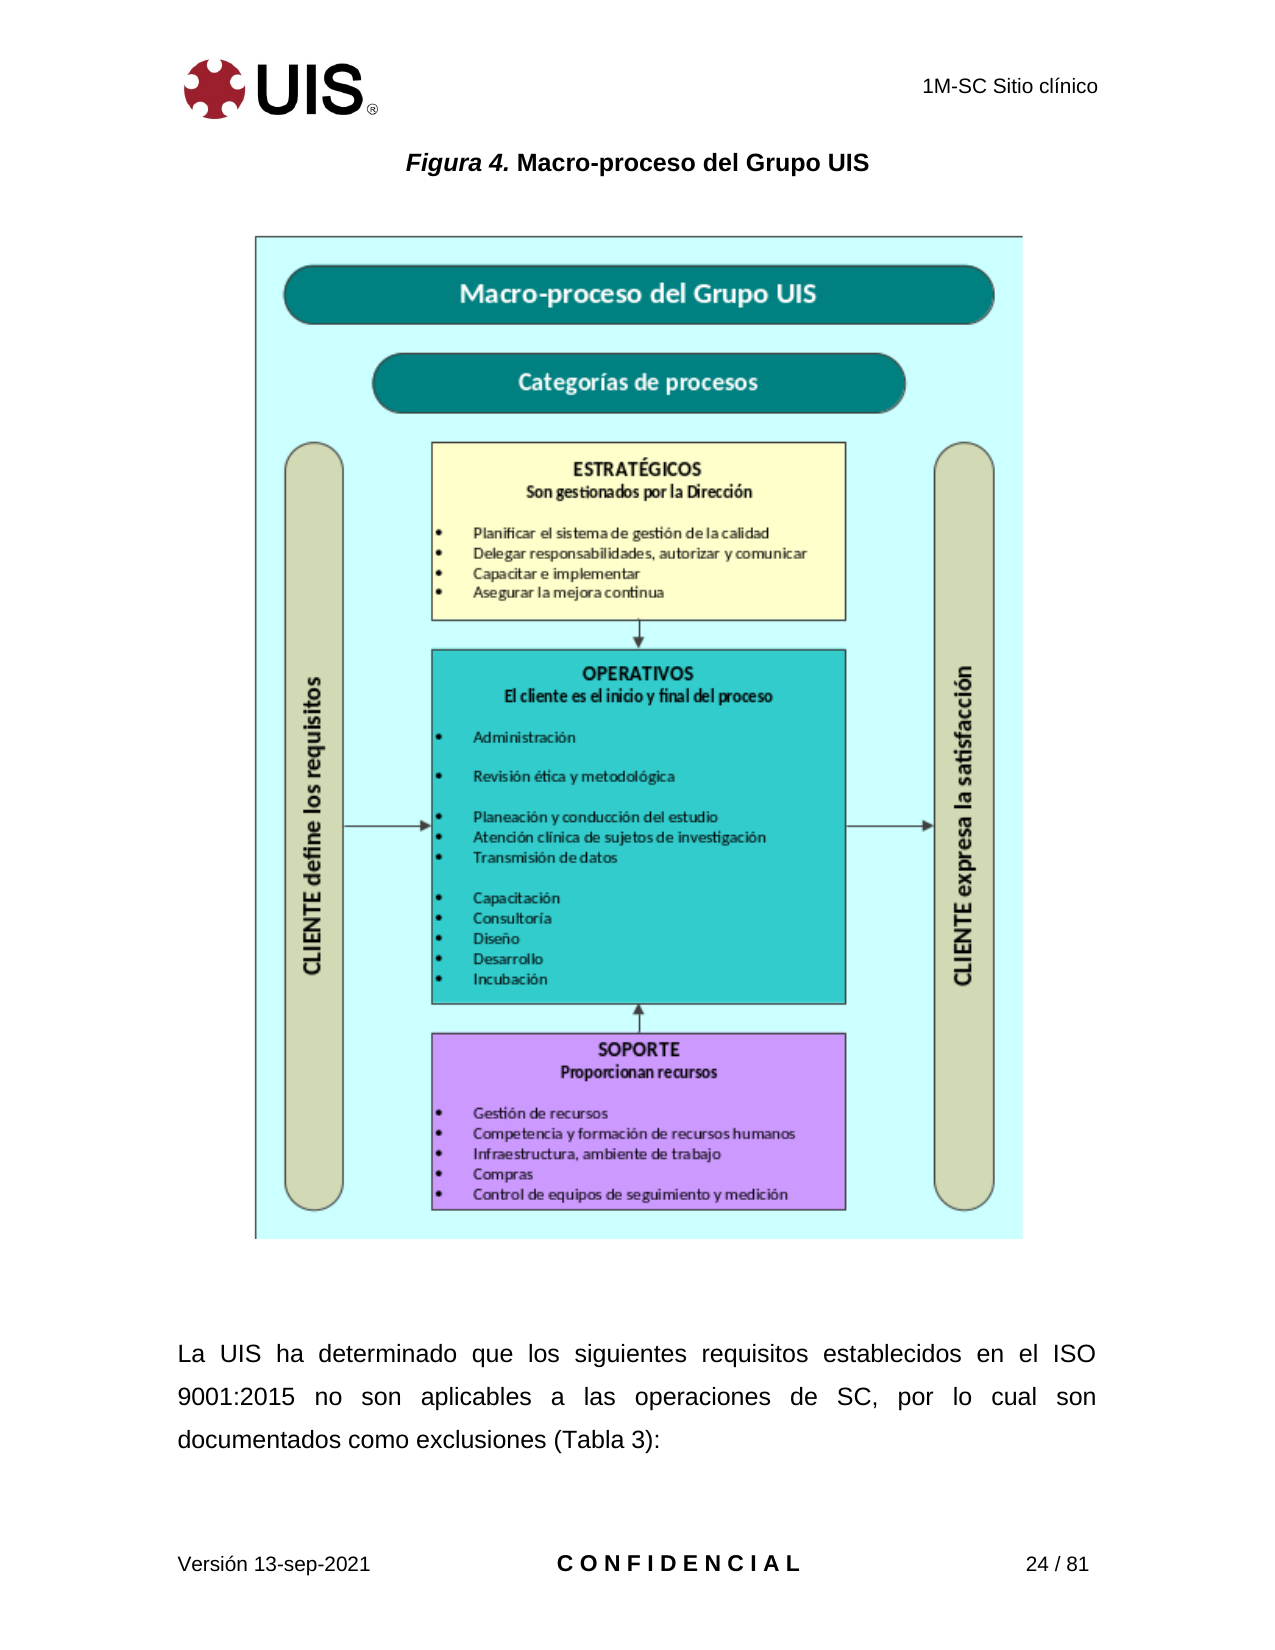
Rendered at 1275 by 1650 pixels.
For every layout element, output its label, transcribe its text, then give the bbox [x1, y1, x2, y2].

text La UIS ha determinado que los siguientes requisitos establecidos en el ISO 9001:2015 no son aplicables a las operaciones de SC, por lo cual son documentados como exclusiones (Tabla 3): [177, 1339, 1098, 1454]
text Figura 4. Macro-proceso del Grupo UIS [177, 148, 1098, 176]
picture [182, 57, 380, 121]
